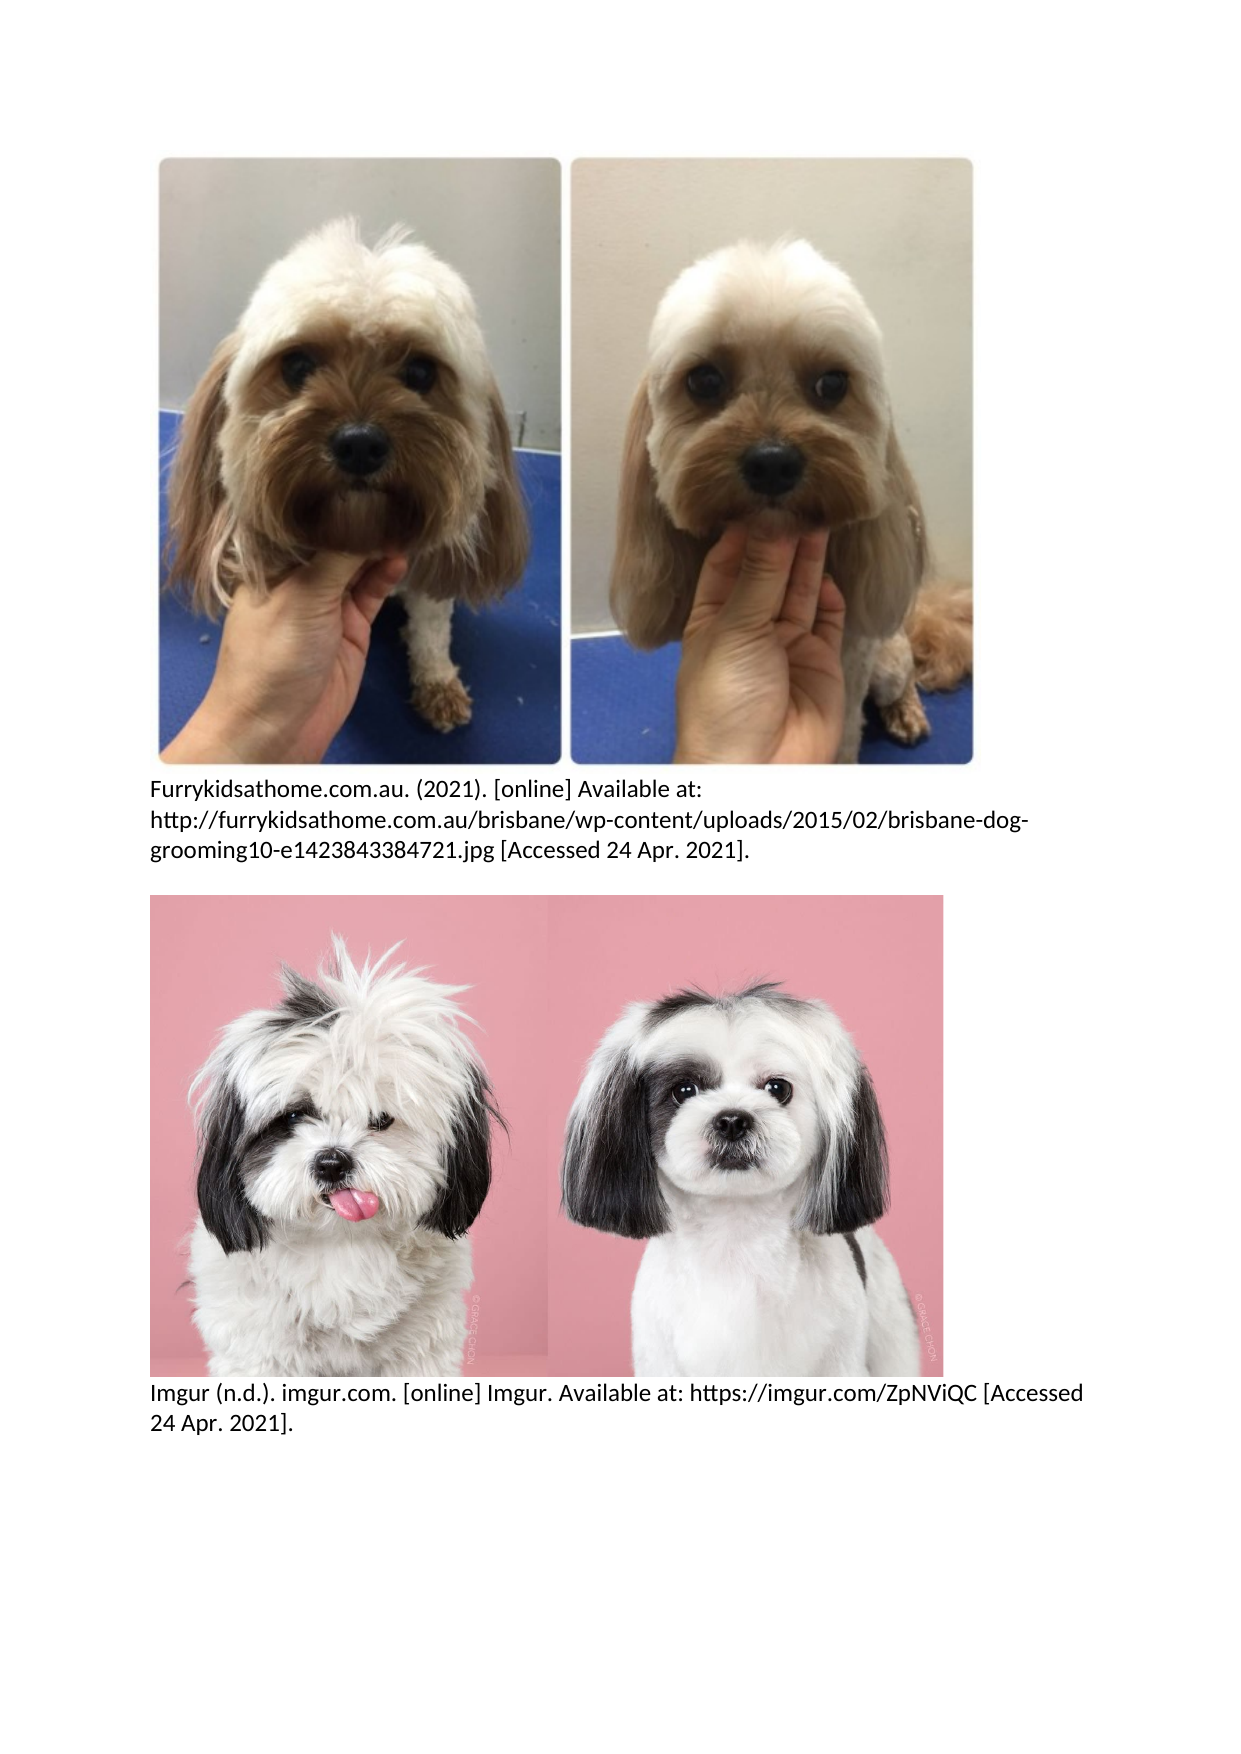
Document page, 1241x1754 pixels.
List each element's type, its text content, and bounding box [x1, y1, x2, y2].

text Furrykidsathome.com.au. (2021). [online] Available at: http://furrykidsathome.com.au/brisbane/wp-content/uploads/2015/02/brisbane-dog-grooming10-e1423843384721.jpg [Accessed 24 Apr. 2021]. [150, 773, 1090, 865]
text Imgur (n.d.). imgur.com. [online] Imgur. Available at: https://imgur.com/ZpNViQC [Accessed 24 Apr. 2021]. [150, 1377, 1090, 1438]
picture [150, 150, 982, 774]
picture [150, 895, 944, 1377]
